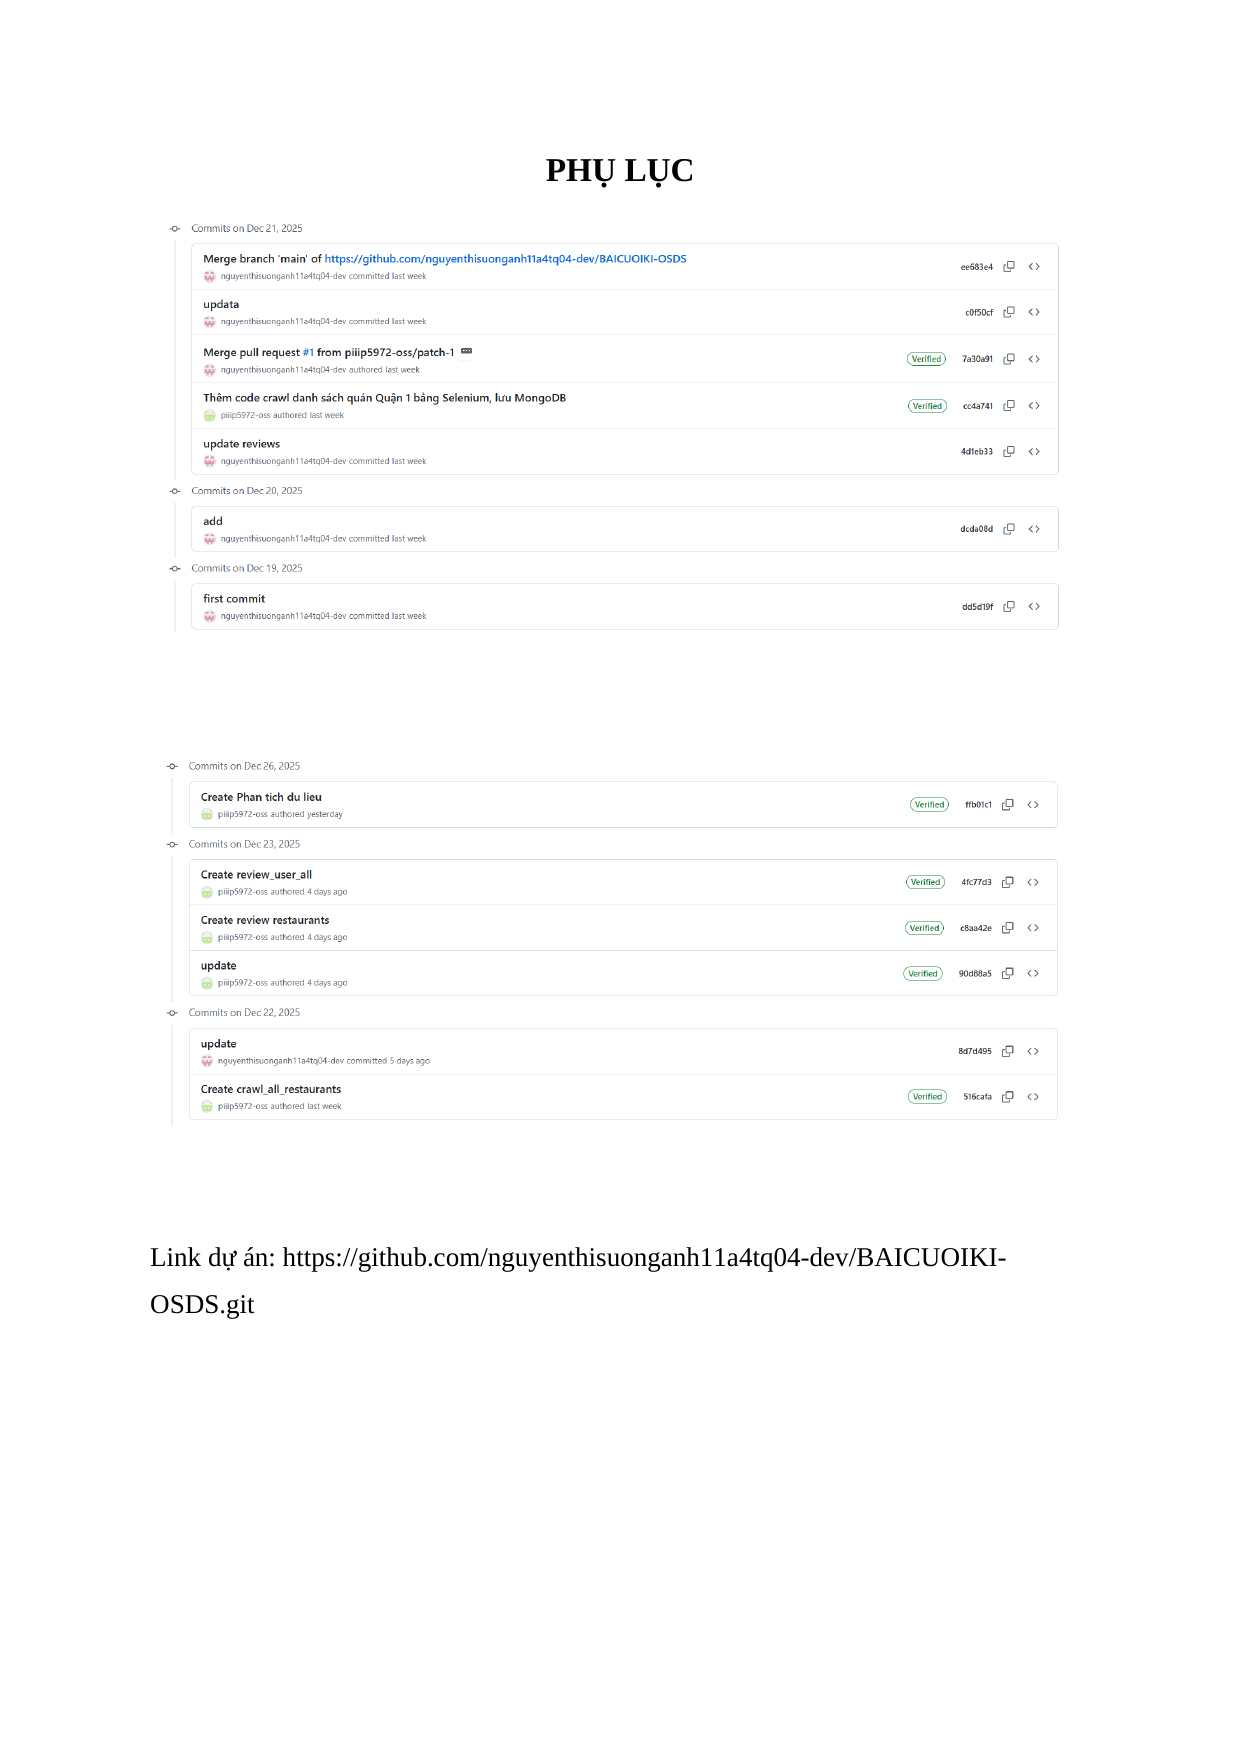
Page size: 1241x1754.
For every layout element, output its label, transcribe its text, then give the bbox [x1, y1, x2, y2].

picture [150, 219, 1091, 642]
picture [150, 755, 1091, 1128]
subtitle PHỤ LỤC [150, 150, 1090, 188]
text Link dự án: https://github.com/nguyenthisuonganh11a4tq04-dev/BAICUOIKI-OSDS.git [150, 1241, 1090, 1319]
